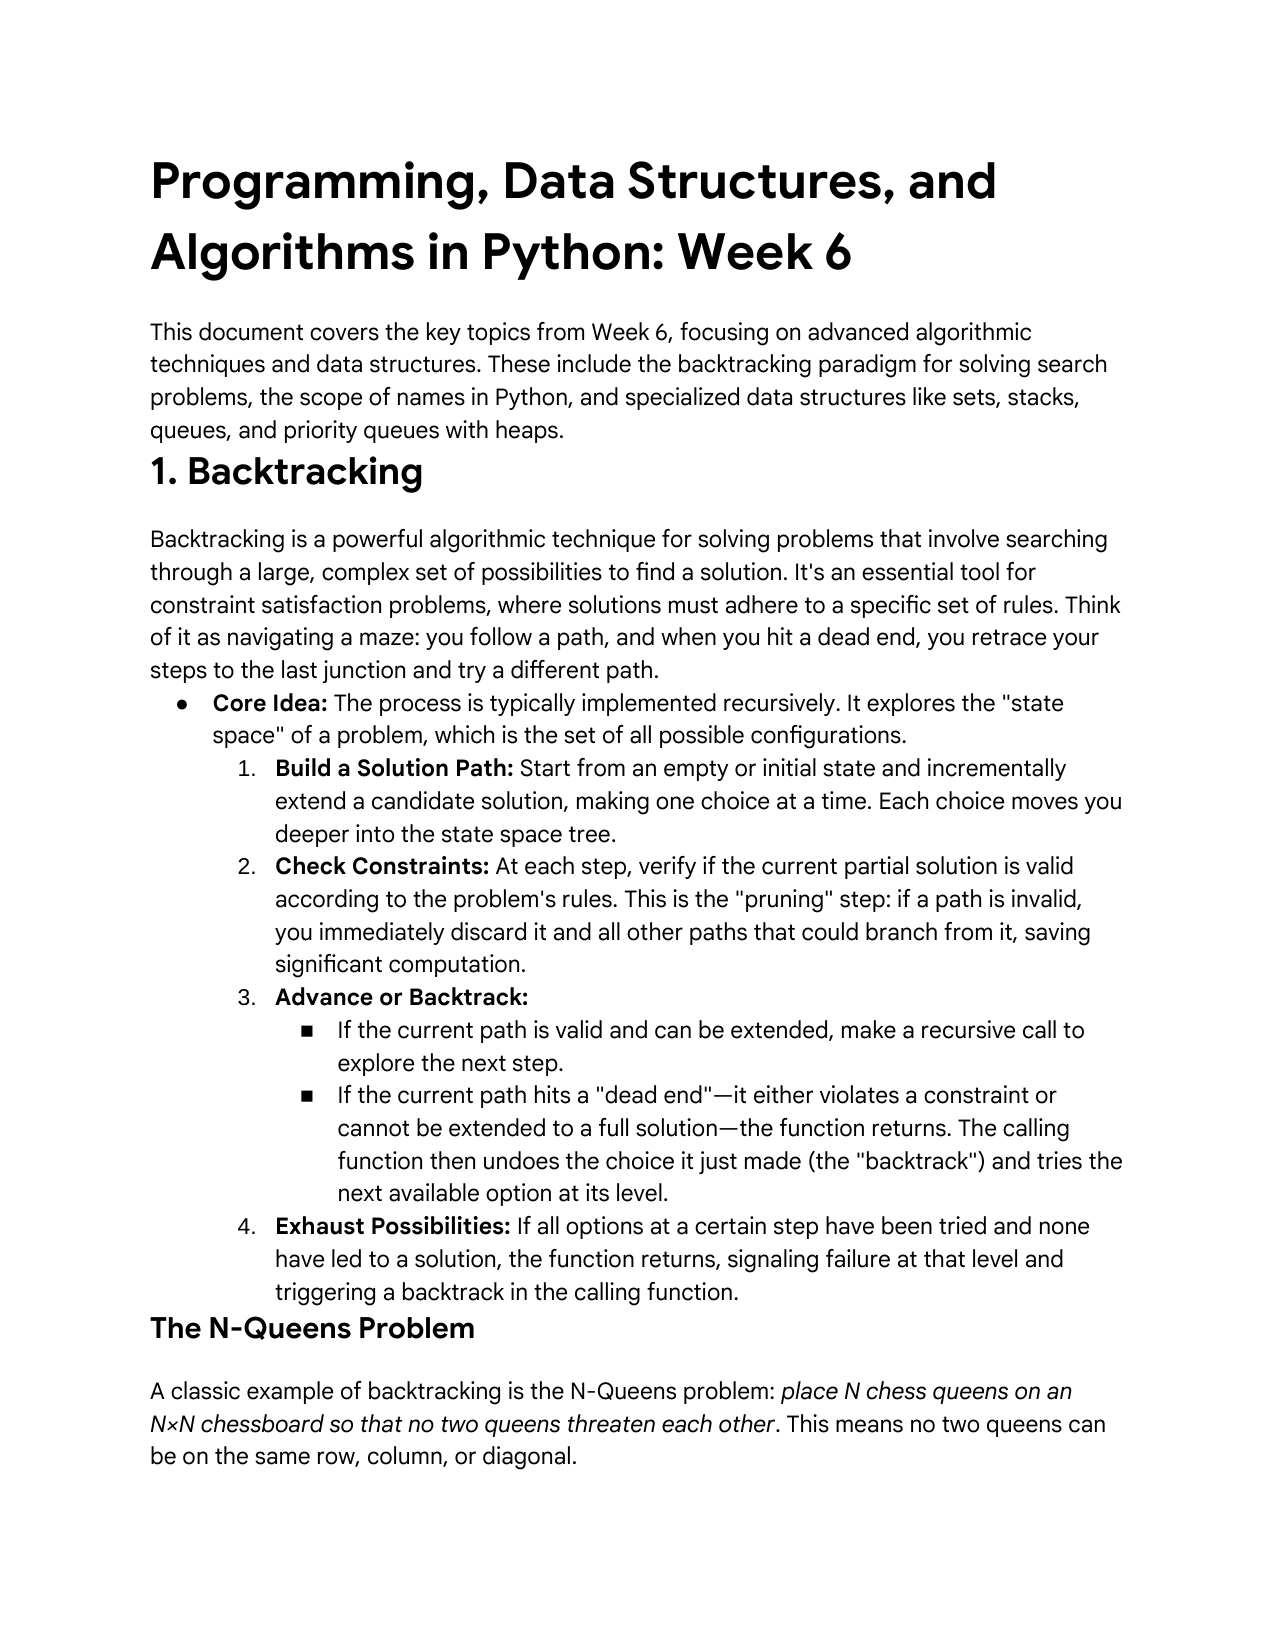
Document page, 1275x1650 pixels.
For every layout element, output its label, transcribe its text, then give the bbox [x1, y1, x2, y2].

text A classic example of backtracking is the N-Queens problem: place N chess queens on an N×N chessboard so that no two queens threaten each other. This means no two queens can be on the same row, column, or diagonal. [150, 1377, 1125, 1471]
subtitle The N-Queens Problem [150, 1311, 1125, 1347]
list If the current path is valid and can be extended, make a recursive call to explore the next step. [300, 1016, 1125, 1078]
list Exhaust Possibilities: If all options at a certain step have been tried and none have led to a solution, the function returns, signaling failure at that level and triggering a backtrack in the calling function. [237, 1212, 1125, 1307]
text Backtracking is a powerful algorithmic technique for solving problems that involve searching through a large, complex set of possibilities to find a solution. It's an essential tool for constraint satisfaction problems, where solutions must adhere to a specific set of rules. Think of it as navigating a maze: you follow a path, and when you hit a dead end, you retrace your steps to the last junction and try a different path. [150, 526, 1125, 685]
subtitle Programming, Data Structures, and Algorithms in Python: Week 6 [150, 150, 1125, 284]
text This document covers the key topics from Week 6, focusing on advanced algorithmic techniques and data structures. These include the backtracking paradigm for solving search problems, the scope of names in Python, and specialized data structures like sets, stacks, queues, and priority queues with heaps. [150, 318, 1125, 444]
list Check Constraints: At each step, verify if the current partial solution is valid according to the problem's rules. This is the "pruning" step: if a path is invalid, you immediately discard it and all other paths that could branch from it, saving significant computation. [237, 853, 1125, 979]
list If the current path hits a "dead end"—it either violates a constraint or cannot be extended to a full solution—the function returns. The calling function then undoes the choice it just made (the "backtrack") and tries the next available option at its level. [300, 1082, 1125, 1208]
list Core Idea: The process is typically implemented recursively. It explores the "state space" of a problem, which is the set of all possible configurations. [175, 689, 1125, 751]
subtitle 1. Backtracking [150, 448, 1125, 496]
list Advance or Backtrack: [237, 983, 1125, 1012]
list Build a Solution Path: Start from an empty or initial state and incrementally extend a candidate solution, making one choice at a time. Each choice moves you deeper into the state space tree. [237, 754, 1125, 849]
